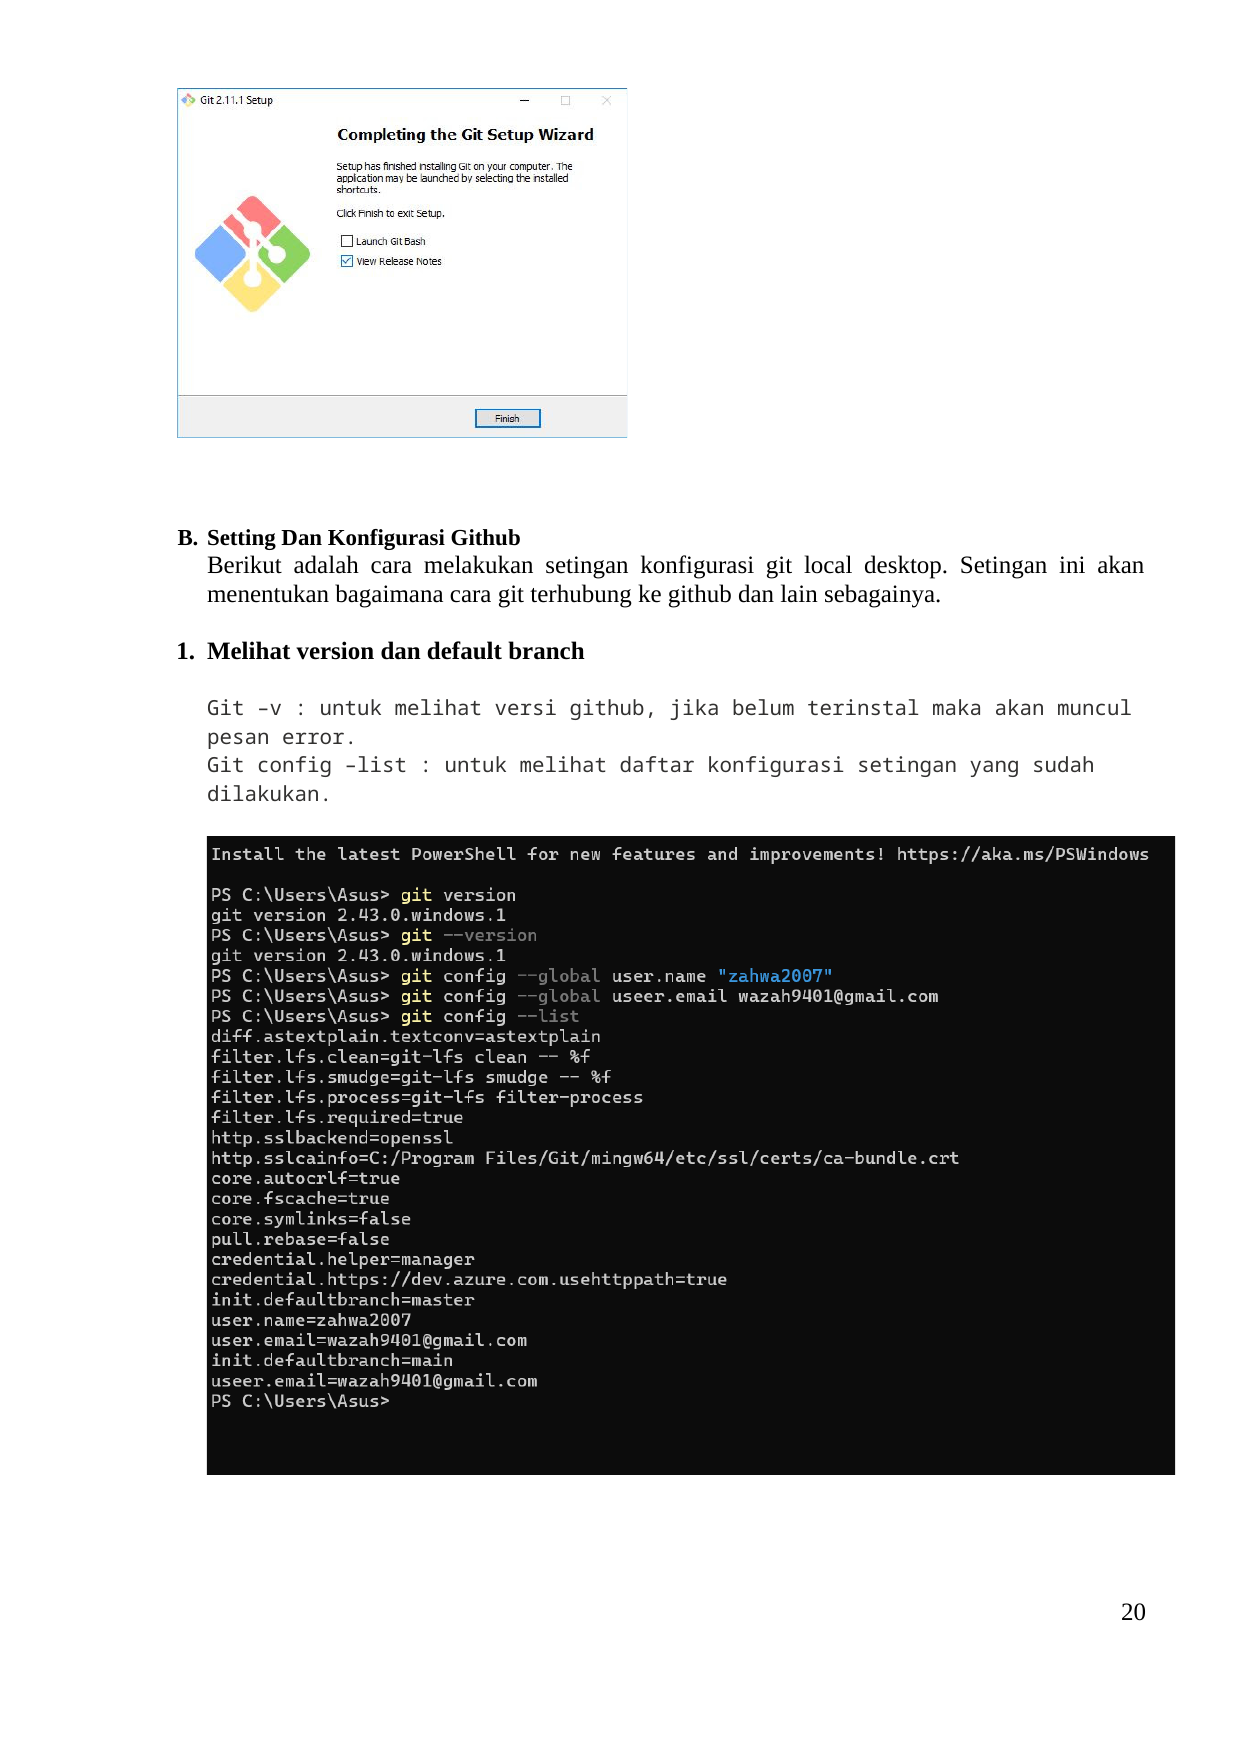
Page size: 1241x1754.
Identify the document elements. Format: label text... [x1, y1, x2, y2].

text Berikut adalah cara melakukan setingan konfigurasi git local desktop. Setingan ini akan menentukan bagaimana cara git terhubung ke github dan lain sebagainya. [207, 550, 1146, 607]
picture [206, 836, 1176, 1475]
subtitle Setting Dan Konfigurasi Github [177, 524, 1146, 550]
text Git config –list : untuk melihat daftar konfigurasi setingan yang sudah dilakukan. [207, 750, 1146, 807]
text Git –v : untuk melihat versi github, jika belum terinstal maka akan muncul pesan error. [207, 693, 1146, 750]
list Melihat version dan default branch [176, 636, 1146, 665]
picture [177, 88, 628, 438]
